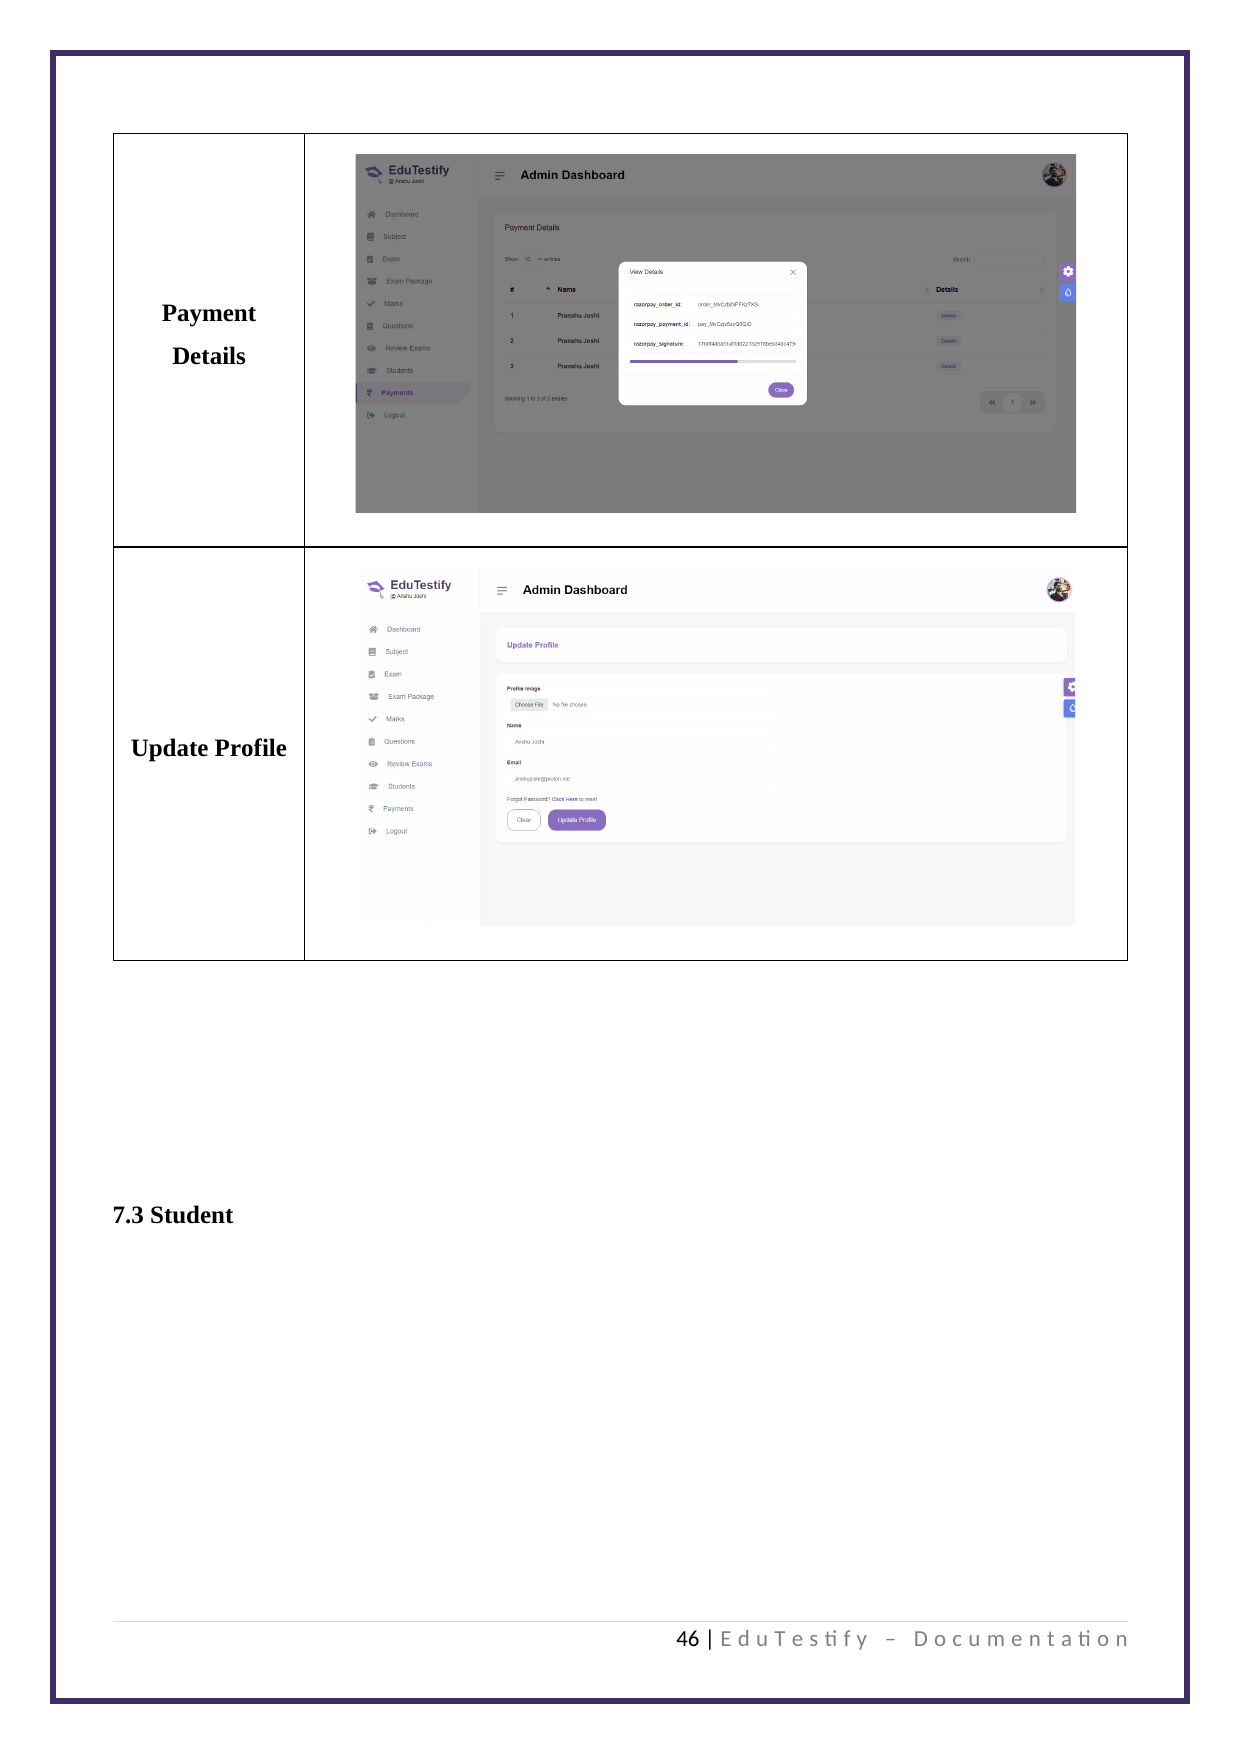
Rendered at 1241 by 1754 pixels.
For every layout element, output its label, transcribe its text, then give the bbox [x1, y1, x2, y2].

table_cell [305, 134, 1127, 546]
text 7.3 Student [112, 1200, 1128, 1229]
picture [355, 154, 1077, 513]
table_cell Payment Details [114, 134, 304, 546]
table_cell Update Profile [114, 548, 304, 960]
table_cell [305, 548, 1127, 960]
picture [356, 568, 1076, 926]
